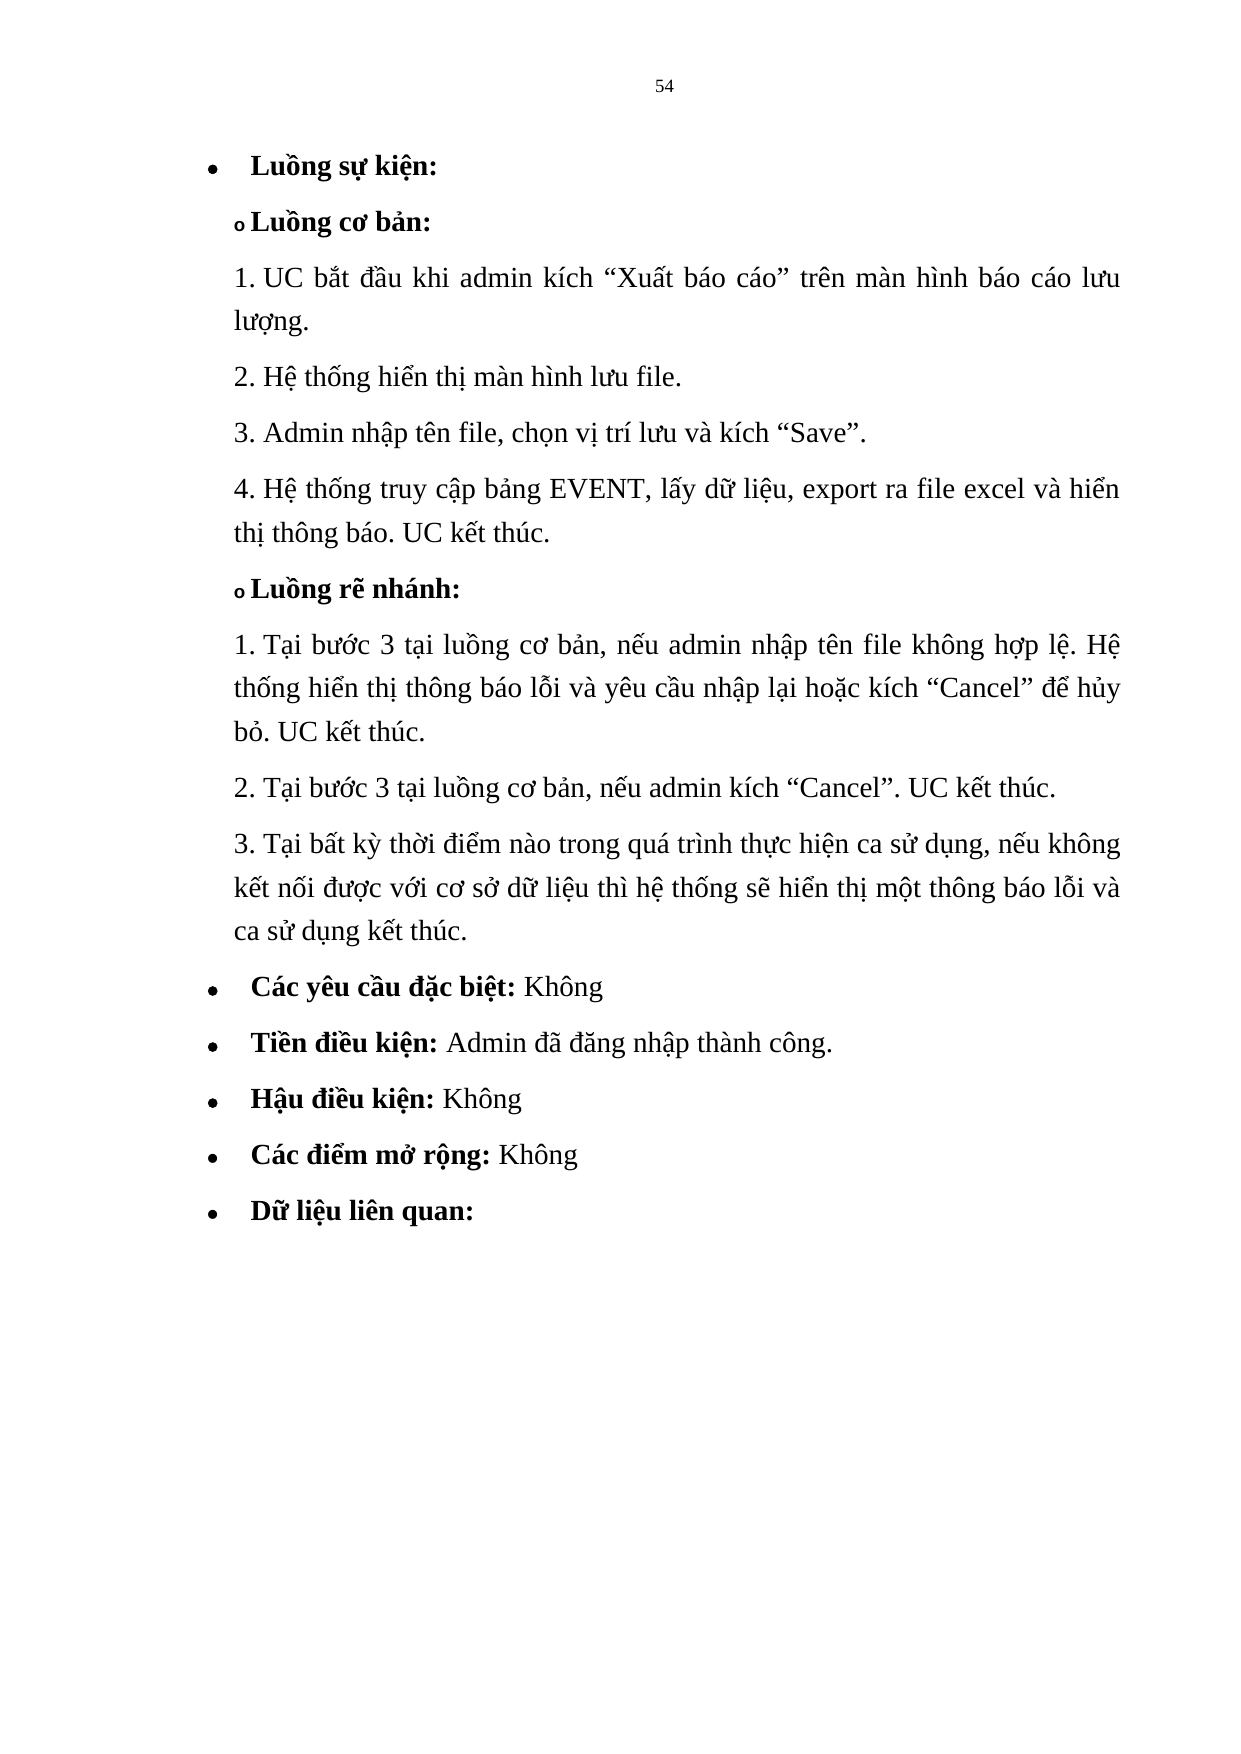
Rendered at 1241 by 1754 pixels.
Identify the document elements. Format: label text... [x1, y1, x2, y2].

list Luồng rẽ nhánh: [234, 571, 1122, 604]
list Các điểm mở rộng: Không [207, 1137, 1122, 1171]
list Luồng sự kiện: [207, 148, 1122, 181]
list Dữ liệu liên quan: [207, 1193, 1122, 1227]
list Tại bước 3 tại luồng cơ bản, nếu admin kích “Cancel”. UC kết thúc. [234, 770, 1122, 804]
list Hậu điều kiện: Không [207, 1081, 1122, 1115]
list Tại bước 3 tại luồng cơ bản, nếu admin nhập tên file không hợp lệ. Hệ thống hiển thị thông báo lỗi và yêu cầu nhập lại hoặc kích “Cancel” để hủy bỏ. UC kết thúc. [234, 627, 1122, 748]
list Luồng cơ bản: [234, 204, 1122, 237]
list Hệ thống hiển thị màn hình lưu file. [234, 359, 1122, 393]
list Admin nhập tên file, chọn vị trí lưu và kích “Save”. [234, 415, 1122, 449]
list UC bắt đầu khi admin kích “Xuất báo cáo” trên màn hình báo cáo lưu lượng. [234, 260, 1122, 337]
list Tại bất kỳ thời điểm nào trong quá trình thực hiện ca sử dụng, nếu không kết nối được với cơ sở dữ liệu thì hệ thống sẽ hiển thị một thông báo lỗi và ca sử dụng kết thúc. [234, 826, 1122, 947]
list Tiền điều kiện: Admin đã đăng nhập thành công. [207, 1025, 1122, 1059]
list Các yêu cầu đặc biệt: Không [207, 969, 1122, 1003]
list Hệ thống truy cập bảng EVENT, lấy dữ liệu, export ra file excel và hiển thị thông báo. UC kết thúc. [234, 471, 1122, 548]
